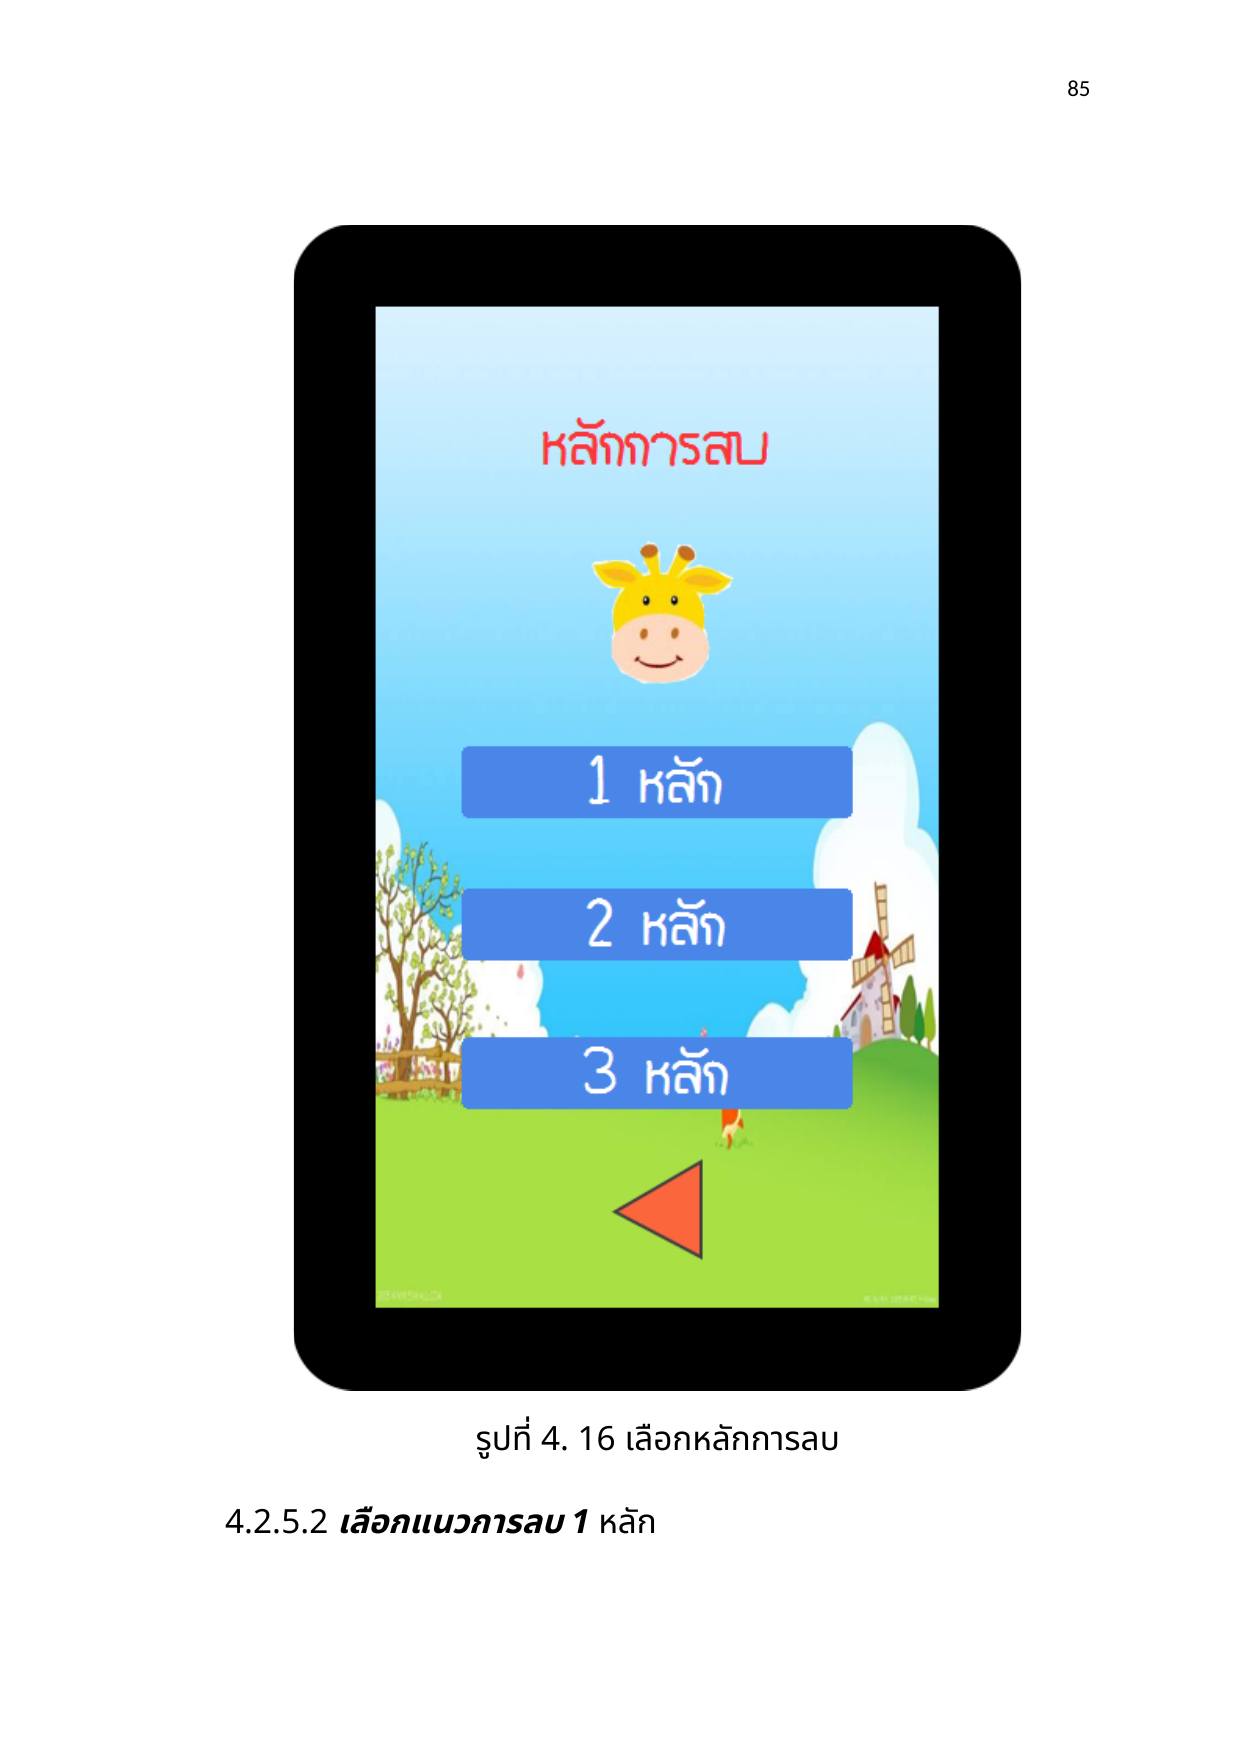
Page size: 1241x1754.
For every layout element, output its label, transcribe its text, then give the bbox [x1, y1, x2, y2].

text รูปที่ 4. 16 เลือกหลักการลบ [225, 1415, 1090, 1466]
subtitle 4.2.5.2 เลือกแนวการลบ 1 หลัก [225, 1498, 1090, 1549]
picture [293, 225, 1022, 1391]
